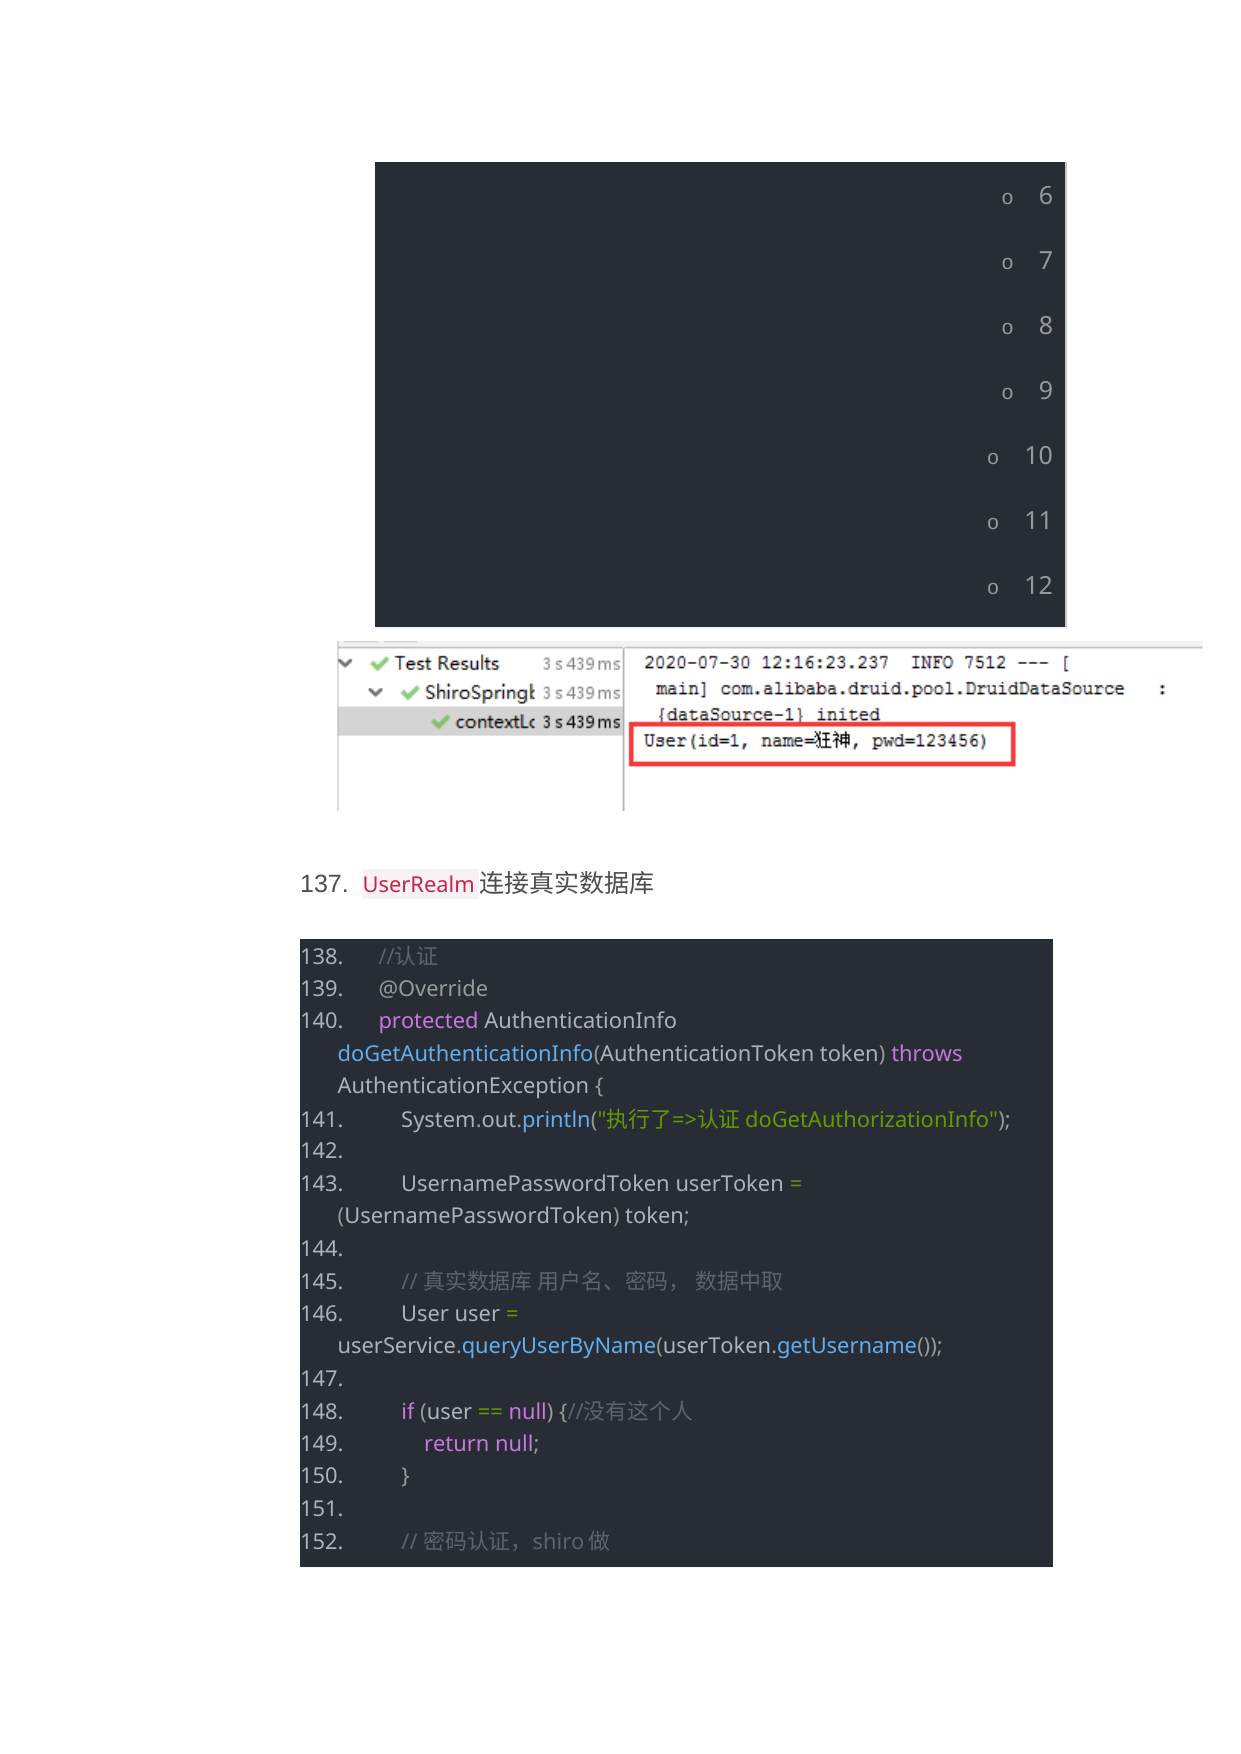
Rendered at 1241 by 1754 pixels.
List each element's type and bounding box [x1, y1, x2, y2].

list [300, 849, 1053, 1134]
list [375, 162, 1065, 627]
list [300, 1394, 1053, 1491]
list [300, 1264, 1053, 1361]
picture [337, 641, 1203, 811]
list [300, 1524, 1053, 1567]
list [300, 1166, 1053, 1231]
